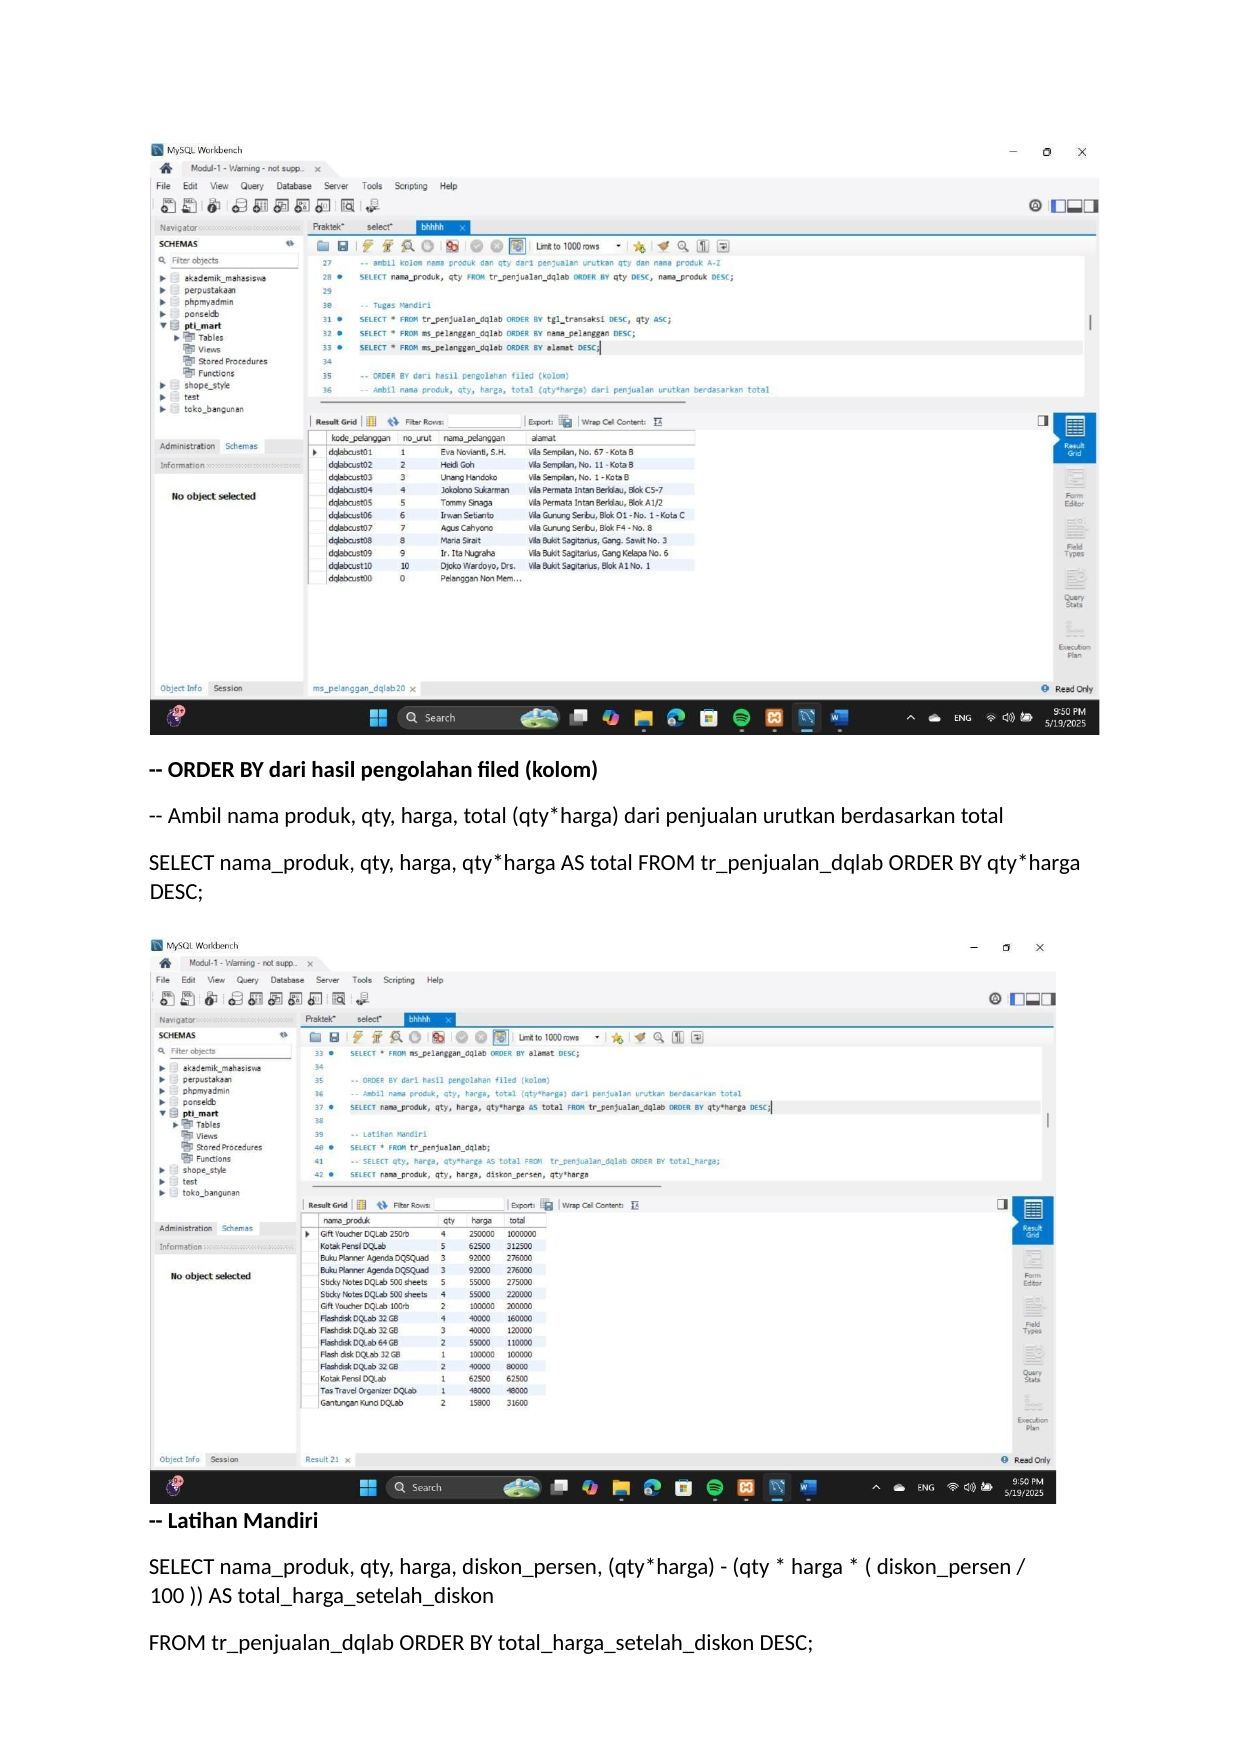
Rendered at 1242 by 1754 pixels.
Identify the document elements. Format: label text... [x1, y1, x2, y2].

picture [150, 143, 1100, 735]
subtitle -- Latihan Mandiri [148, 1506, 1106, 1534]
text SELECT nama_produk, qty, harga, qty*harga AS total FROM tr_penjualan_dqlab ORDER BY qty*harga DESC; [148, 848, 1084, 905]
text SELECT nama_produk, qty, harga, diskon_persen, (qty*harga) - (qty * harga * ( diskon_persen / 100 )) AS total_harga_setelah_diskon [148, 1552, 1084, 1609]
text FROM tr_penjualan_dqlab ORDER BY total_harga_setelah_diskon DESC; [148, 1628, 1084, 1656]
picture [150, 937, 1057, 1504]
subtitle -- ORDER BY dari hasil pengolahan filed (kolom) [148, 755, 1106, 783]
text -- Ambil nama produk, qty, harga, total (qty*harga) dari penjualan urutkan berdasarkan total [148, 802, 1084, 829]
